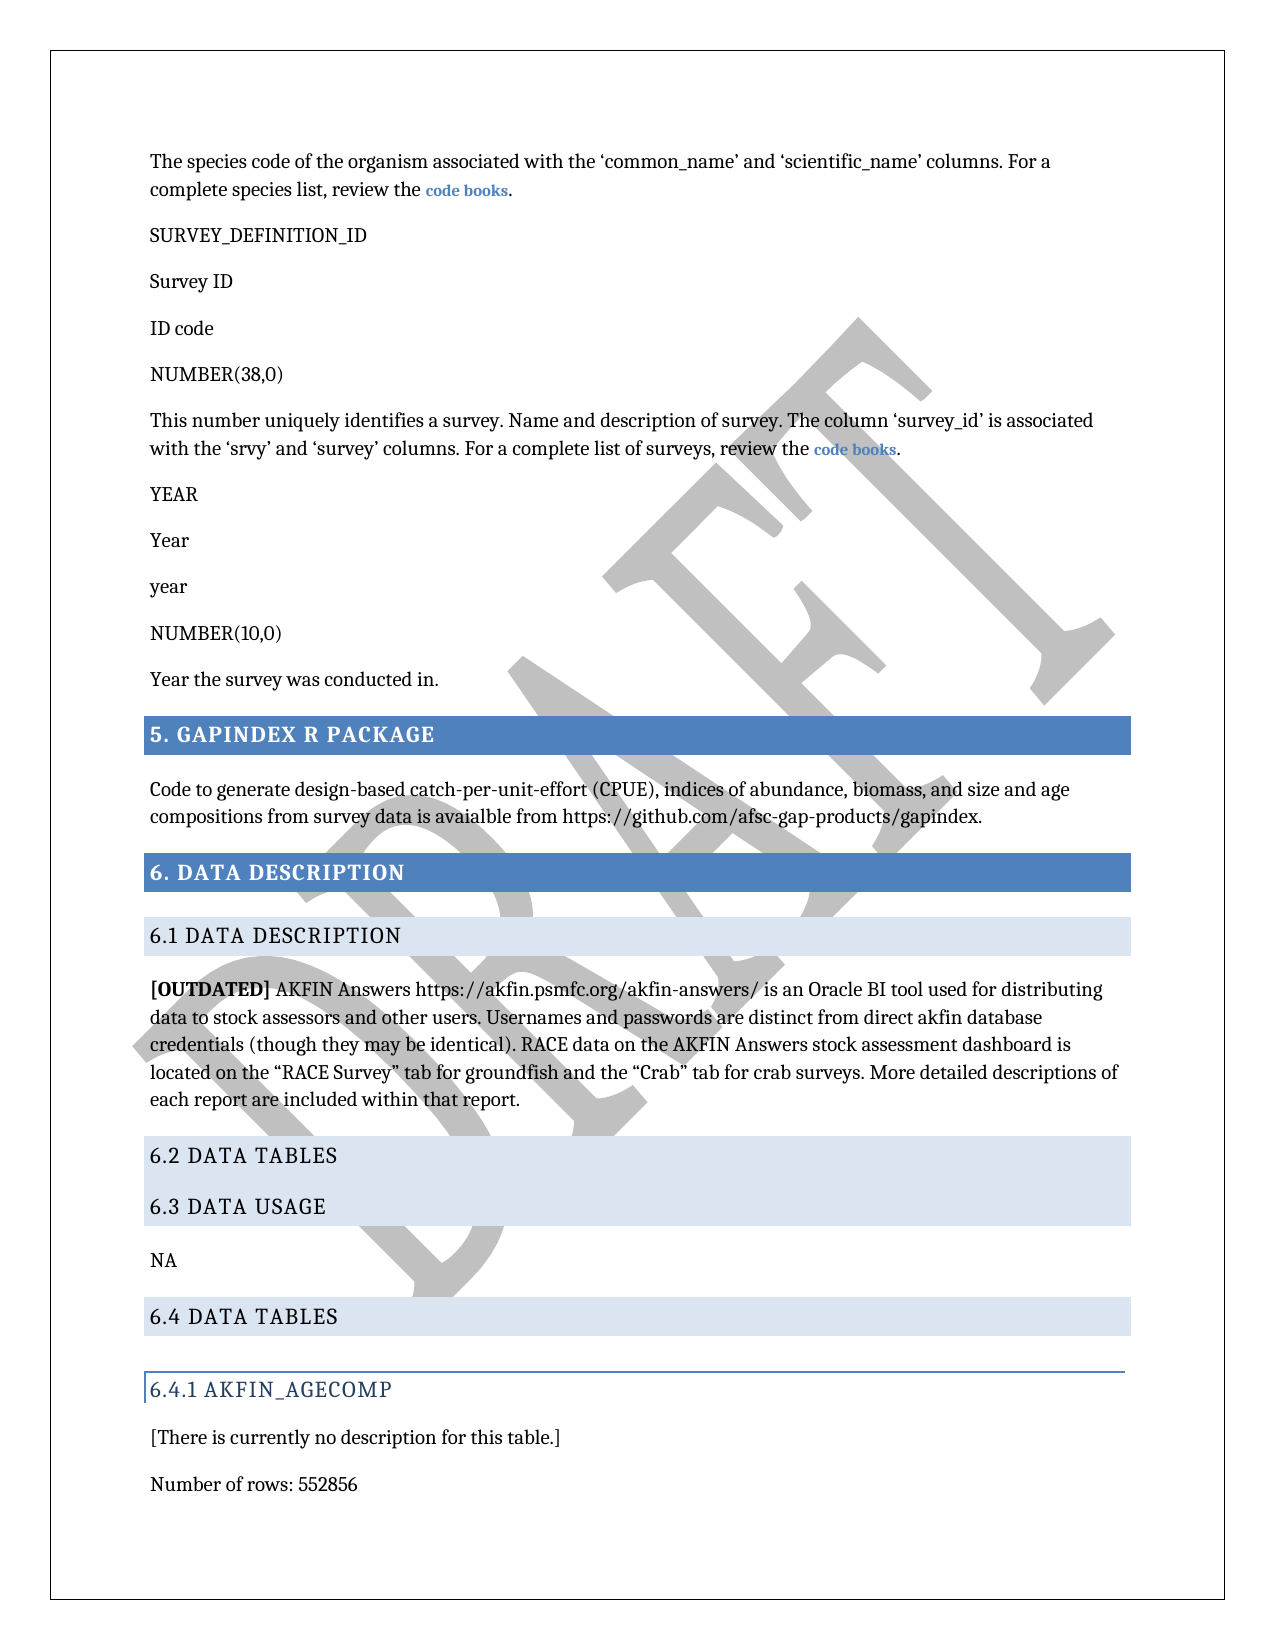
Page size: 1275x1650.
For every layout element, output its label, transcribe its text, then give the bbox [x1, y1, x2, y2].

text Survey ID [150, 270, 1125, 294]
text Number of rows: 552856 [150, 1472, 1125, 1496]
text NUMBER(38,0) [150, 362, 1125, 386]
text NA [150, 1249, 1125, 1273]
text Year the survey was conducted in. [150, 667, 1125, 691]
subtitle 6. Data description [150, 859, 1125, 886]
text ID code [150, 316, 1125, 340]
text This number uniquely identifies a survey. Name and description of survey. The column ‘survey_id’ is associated with the ‘srvy’ and ‘survey’ columns. For a complete list of surveys, review the code books. [150, 409, 1125, 460]
subtitle 6.4 Data tables [150, 1304, 1125, 1330]
text SURVEY_DEFINITION_ID [150, 224, 1125, 248]
text NUMBER(10,0) [150, 621, 1125, 645]
subtitle 6.4.1 AKFIN_AGECOMP [146, 1373, 1125, 1403]
text Year [150, 529, 1125, 553]
subtitle 5. gapindex R package [150, 722, 1125, 748]
text year [150, 575, 1125, 599]
text Code to generate design-based catch-per-unit-effort (CPUE), indices of abundance, biomass, and size and age compositions from survey data is avaialble from https://github.com/afsc-gap-products/gapindex. [150, 777, 1125, 829]
subtitle 6.1 Data Description [150, 923, 1125, 949]
subtitle 6.2 Data Tables [150, 1143, 1125, 1169]
subtitle 6.3 Data usage [150, 1187, 1125, 1220]
text [OUTDATED] AKFIN Answers https://akfin.psmfc.org/akfin-answers/ is an Oracle BI tool used for distributing data to stock assessors and other users. Usernames and passwords are distinct from direct akfin database credentials (though they may be identical). RACE data on the AKFIN Answers stock assessment dashboard is located on the “RACE Survey” tab for groundfish and the “Crab” tab for crab surveys. More detailed descriptions of each report are included within that report. [150, 978, 1125, 1112]
text YEAR [150, 482, 1125, 506]
text [There is currently no description for this table.] [150, 1426, 1125, 1450]
text The species code of the organism associated with the ‘common_name’ and ‘scientific_name’ columns. For a complete species list, review the code books. [150, 150, 1125, 201]
